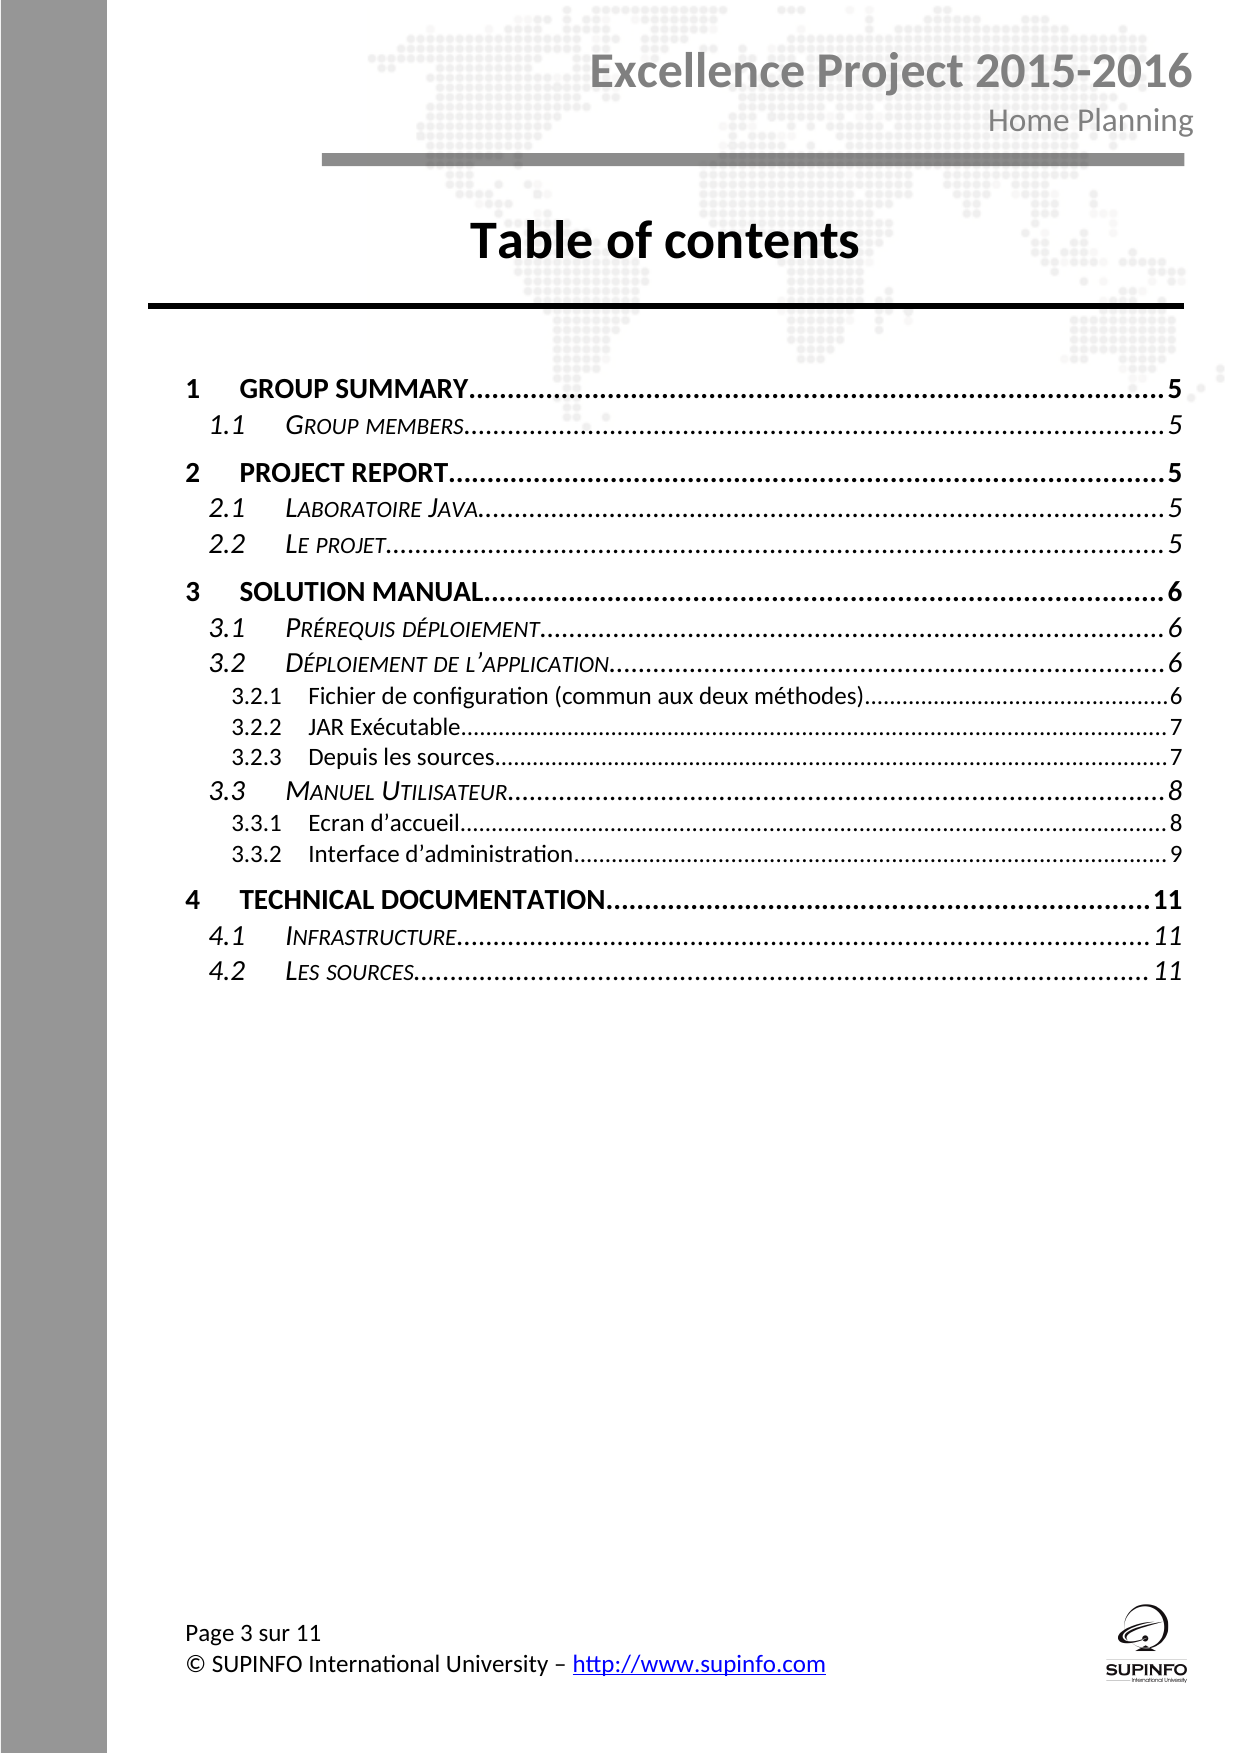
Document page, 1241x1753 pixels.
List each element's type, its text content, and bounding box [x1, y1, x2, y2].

text 3.2.1 Fichier de configuration (commun aux deux méthodes) 6 [193, 680, 1184, 711]
text 3.3.1 Ecran d’accueil 8 [193, 807, 1184, 838]
picture [1101, 1602, 1193, 1684]
text 2.2 Le projet 5 [171, 525, 1184, 561]
title Table of contents [148, 206, 1184, 303]
text 3.3 Manuel Utilisateur 8 [171, 772, 1184, 807]
text 3 solution manual 6 [148, 573, 1184, 609]
text 2.1 Laboratoire Java 5 [171, 489, 1184, 525]
text 4.1 Infrastructure 11 [171, 917, 1184, 952]
text 1.1 Group members 5 [171, 406, 1184, 441]
text 2 Project report 5 [148, 454, 1184, 489]
picture [366, 3, 1231, 450]
text 3.2 Déploiement de l’application 6 [171, 644, 1184, 680]
text 3.2.3 Depuis les sources 7 [193, 741, 1184, 772]
text 3.3.2 Interface d’administration 9 [193, 838, 1184, 868]
text 4 technical documentation 11 [148, 881, 1184, 917]
text 4.2 Les sources 11 [171, 952, 1184, 988]
text 3.2.2 JAR Exécutable 7 [193, 711, 1184, 741]
text 3.1 Prérequis déploiement 6 [171, 609, 1184, 644]
text 1 Group summary 5 [148, 370, 1184, 406]
